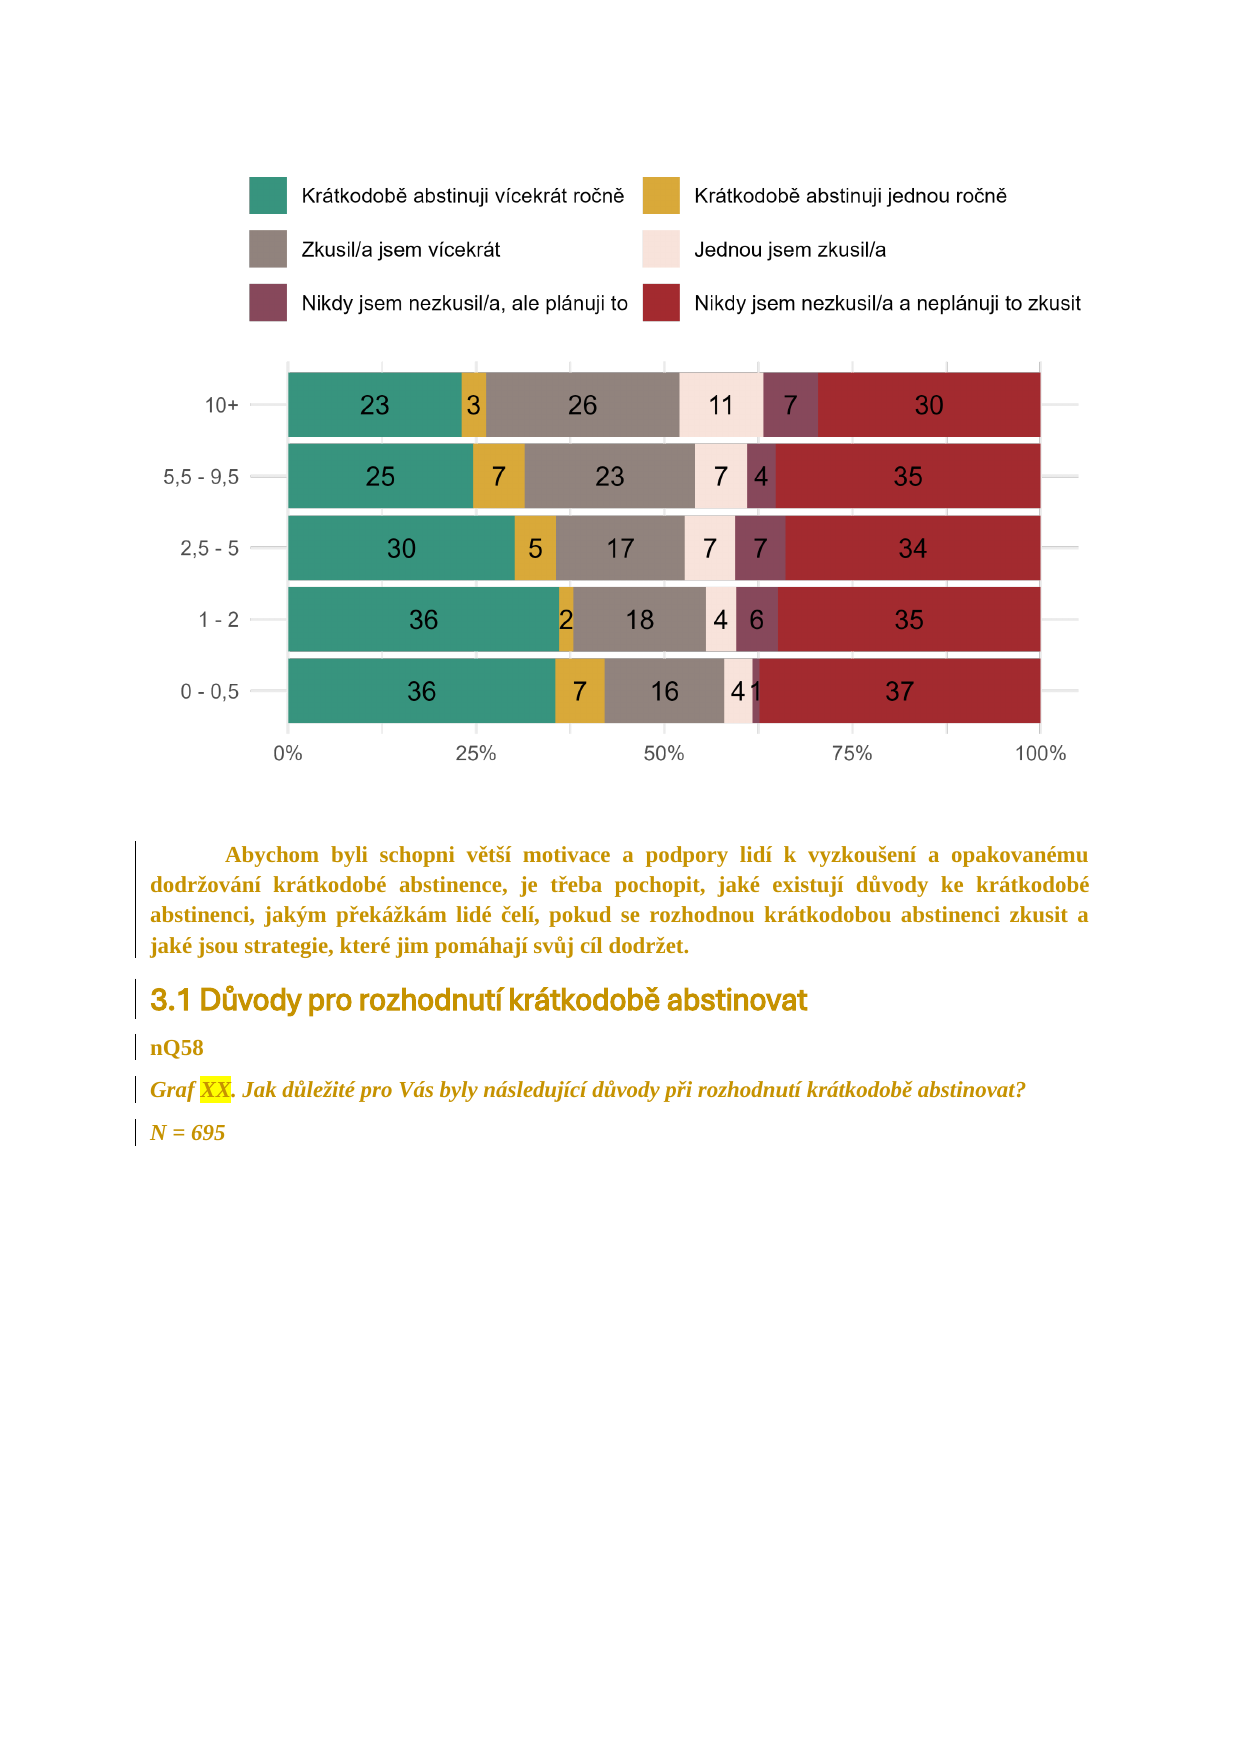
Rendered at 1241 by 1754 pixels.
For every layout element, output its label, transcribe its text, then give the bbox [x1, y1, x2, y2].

text N = 695 [150, 1119, 1090, 1146]
text Abychom byli schopni větší motivace a podpory lidí k vyzkoušení a opakovanému dodržování krátkodobé abstinence, je třeba pochopit, jaké existují důvody ke krátkodobé abstinenci, jakým překážkám lidé čelí, pokud se rozhodnou krátkodobou abstinenci zkusit a jaké jsou strategie, které jim pomáhají svůj cíl dodržet. [150, 841, 1090, 958]
picture [150, 150, 1091, 777]
text Graf XX. Jak důležité pro Vás byly následující důvody při rozhodnutí krátkodobě abstinovat? [231, 1076, 1090, 1103]
text nQ58 [150, 1034, 1090, 1060]
subtitle 3.1 Důvody pro rozhodnutí krátkodobě abstinovat [150, 979, 1090, 1019]
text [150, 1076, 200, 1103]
